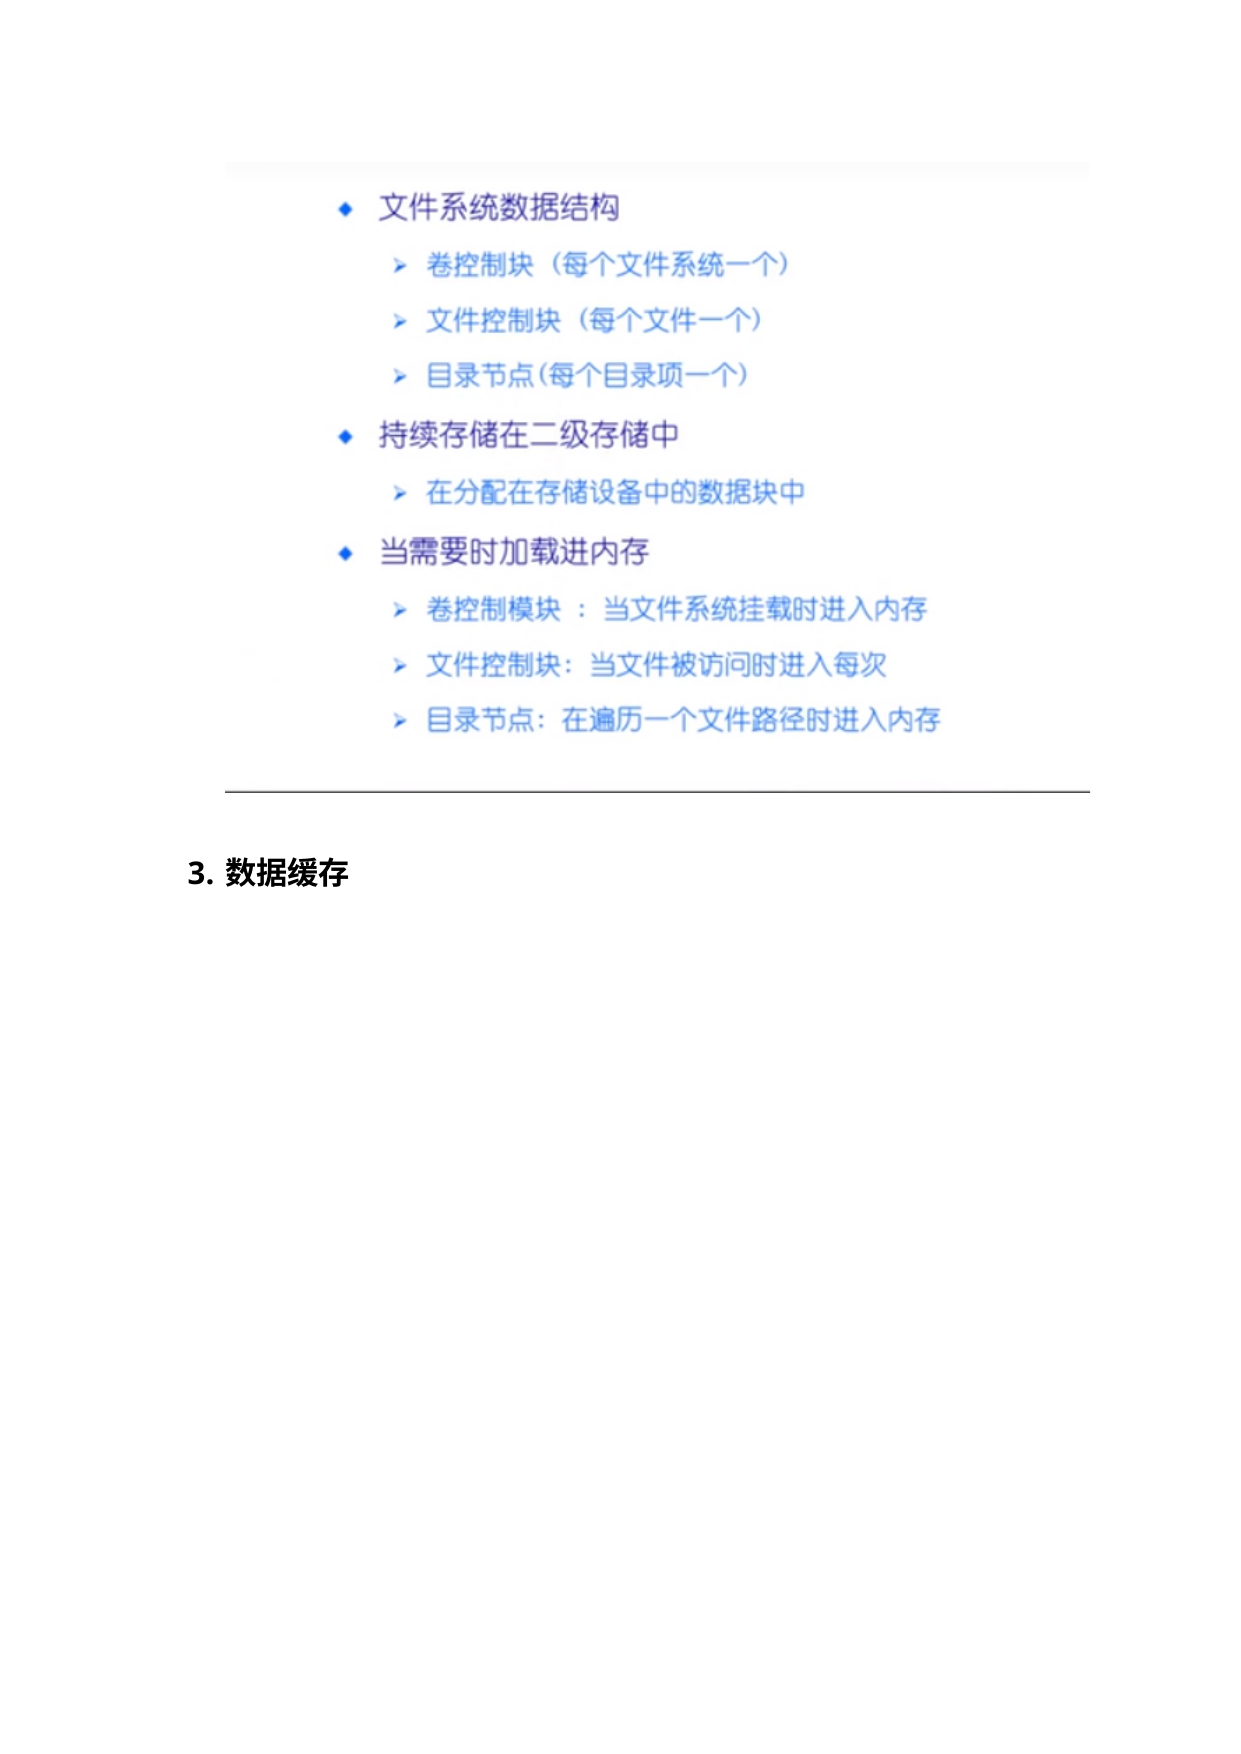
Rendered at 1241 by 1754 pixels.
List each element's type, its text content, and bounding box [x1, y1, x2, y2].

picture [225, 162, 1091, 793]
list 数据缓存 [187, 839, 1053, 904]
